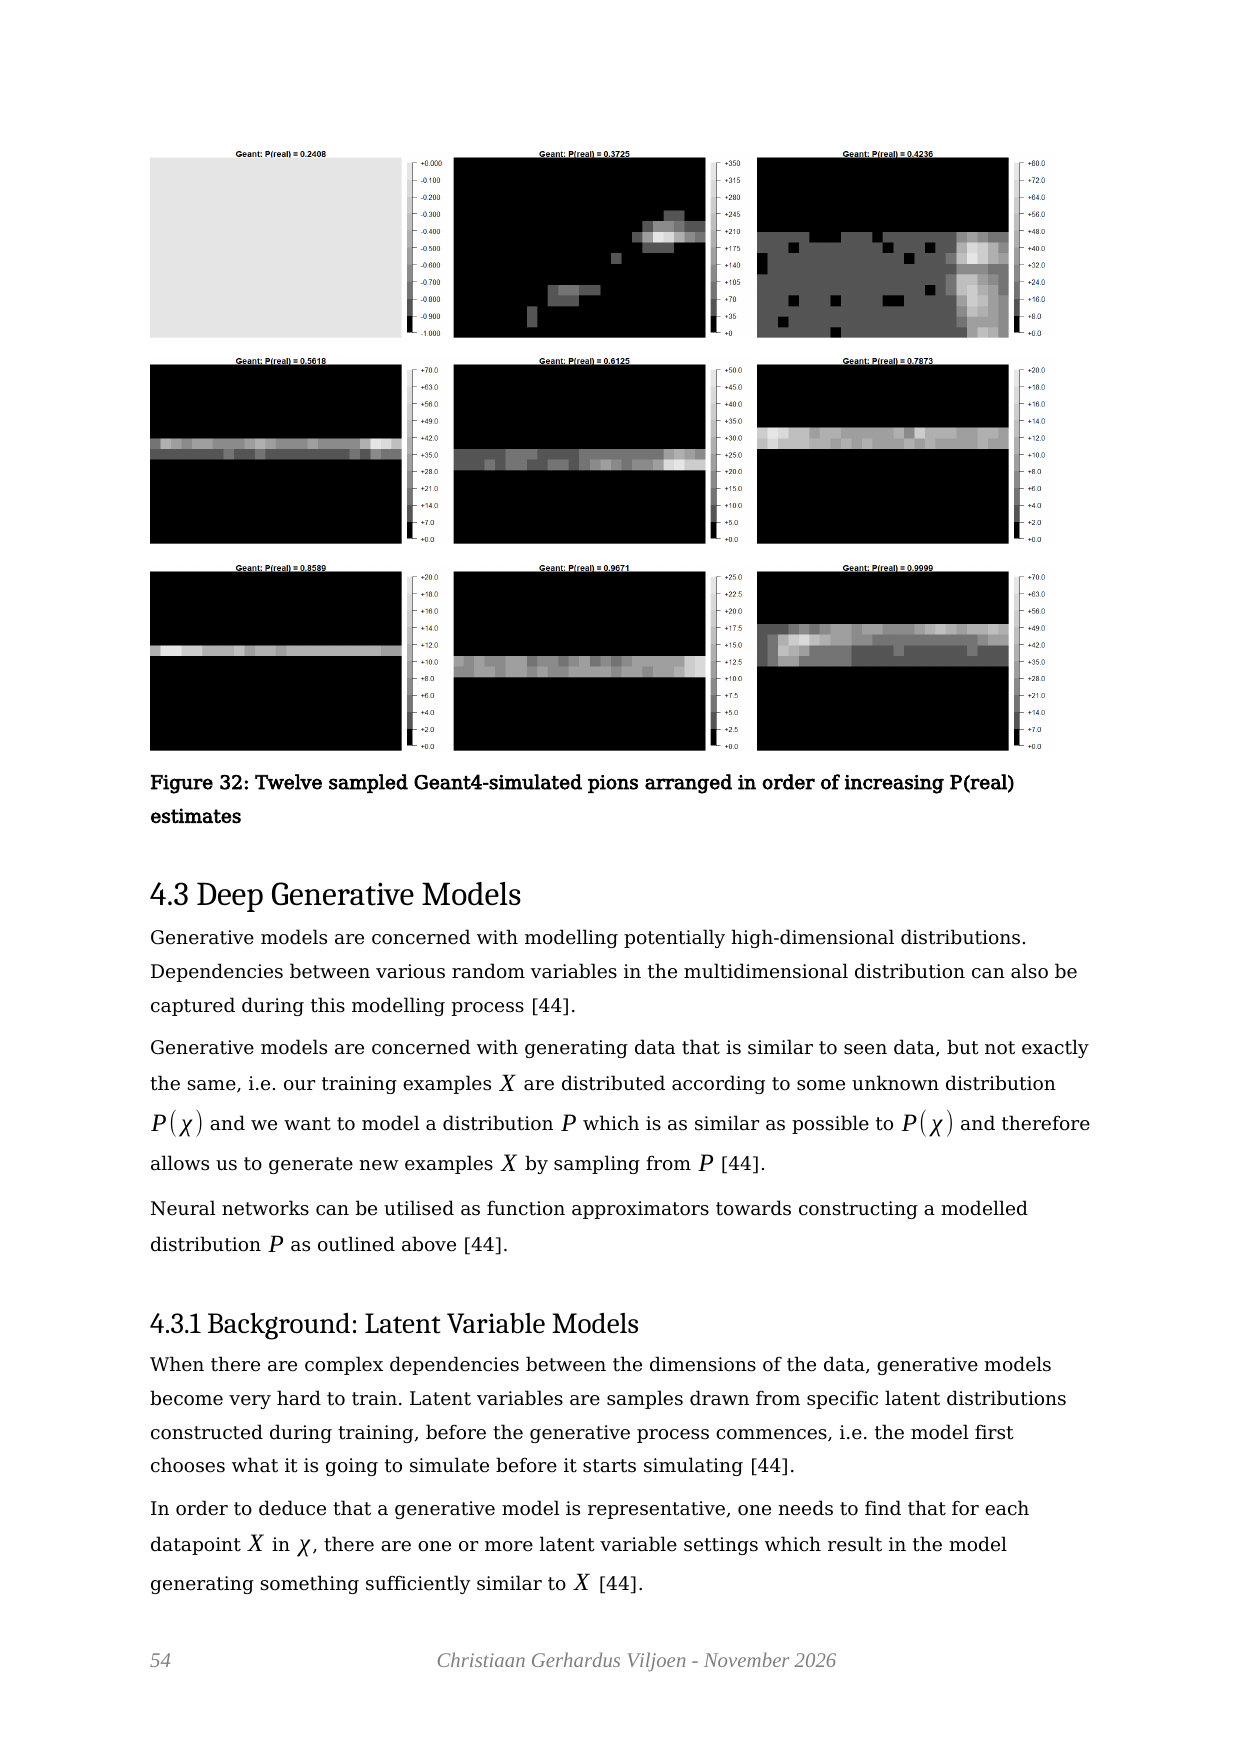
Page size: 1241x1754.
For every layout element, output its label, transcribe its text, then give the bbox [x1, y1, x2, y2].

text Generative models are concerned with modelling potentially high-dimensional distributions. Dependencies between various random variables in the multidimensional distribution can also be captured during this modelling process . [150, 926, 1090, 1016]
text In order to deduce that a generative model is representative, one needs to find that for each datapoint in , there are one or more latent variable settings which result in the model generating something sufficiently similar to . [150, 1496, 1090, 1596]
text Figure 32: Twelve sampled Geant4-simulated pions arranged in order of increasing P(real) estimates [150, 770, 1090, 827]
picture [150, 150, 1061, 338]
text When there are complex dependencies between the dimensions of the data, generative models become very hard to train. Latent variables are samples drawn from specific latent distributions constructed during training, before the generative process commences, i.e. the model first chooses what it is going to simulate before it starts simulating . [150, 1353, 1090, 1477]
picture [150, 563, 1061, 751]
text Generative models are concerned with generating data that is similar to seen data, but not exactly the same, i.e. our training examples are distributed according to some unknown distribution and we want to model a distribution which is as similar as possible to and therefore allows us to generate new examples by sampling from . [150, 1036, 1090, 1177]
picture [150, 356, 1061, 544]
text Neural networks can be utilised as function approximators towards constructing a modelled distribution as outlined above . [150, 1197, 1090, 1258]
subtitle Background: Latent Variable Models [150, 1307, 1090, 1340]
subtitle Deep Generative Models [150, 875, 1090, 914]
